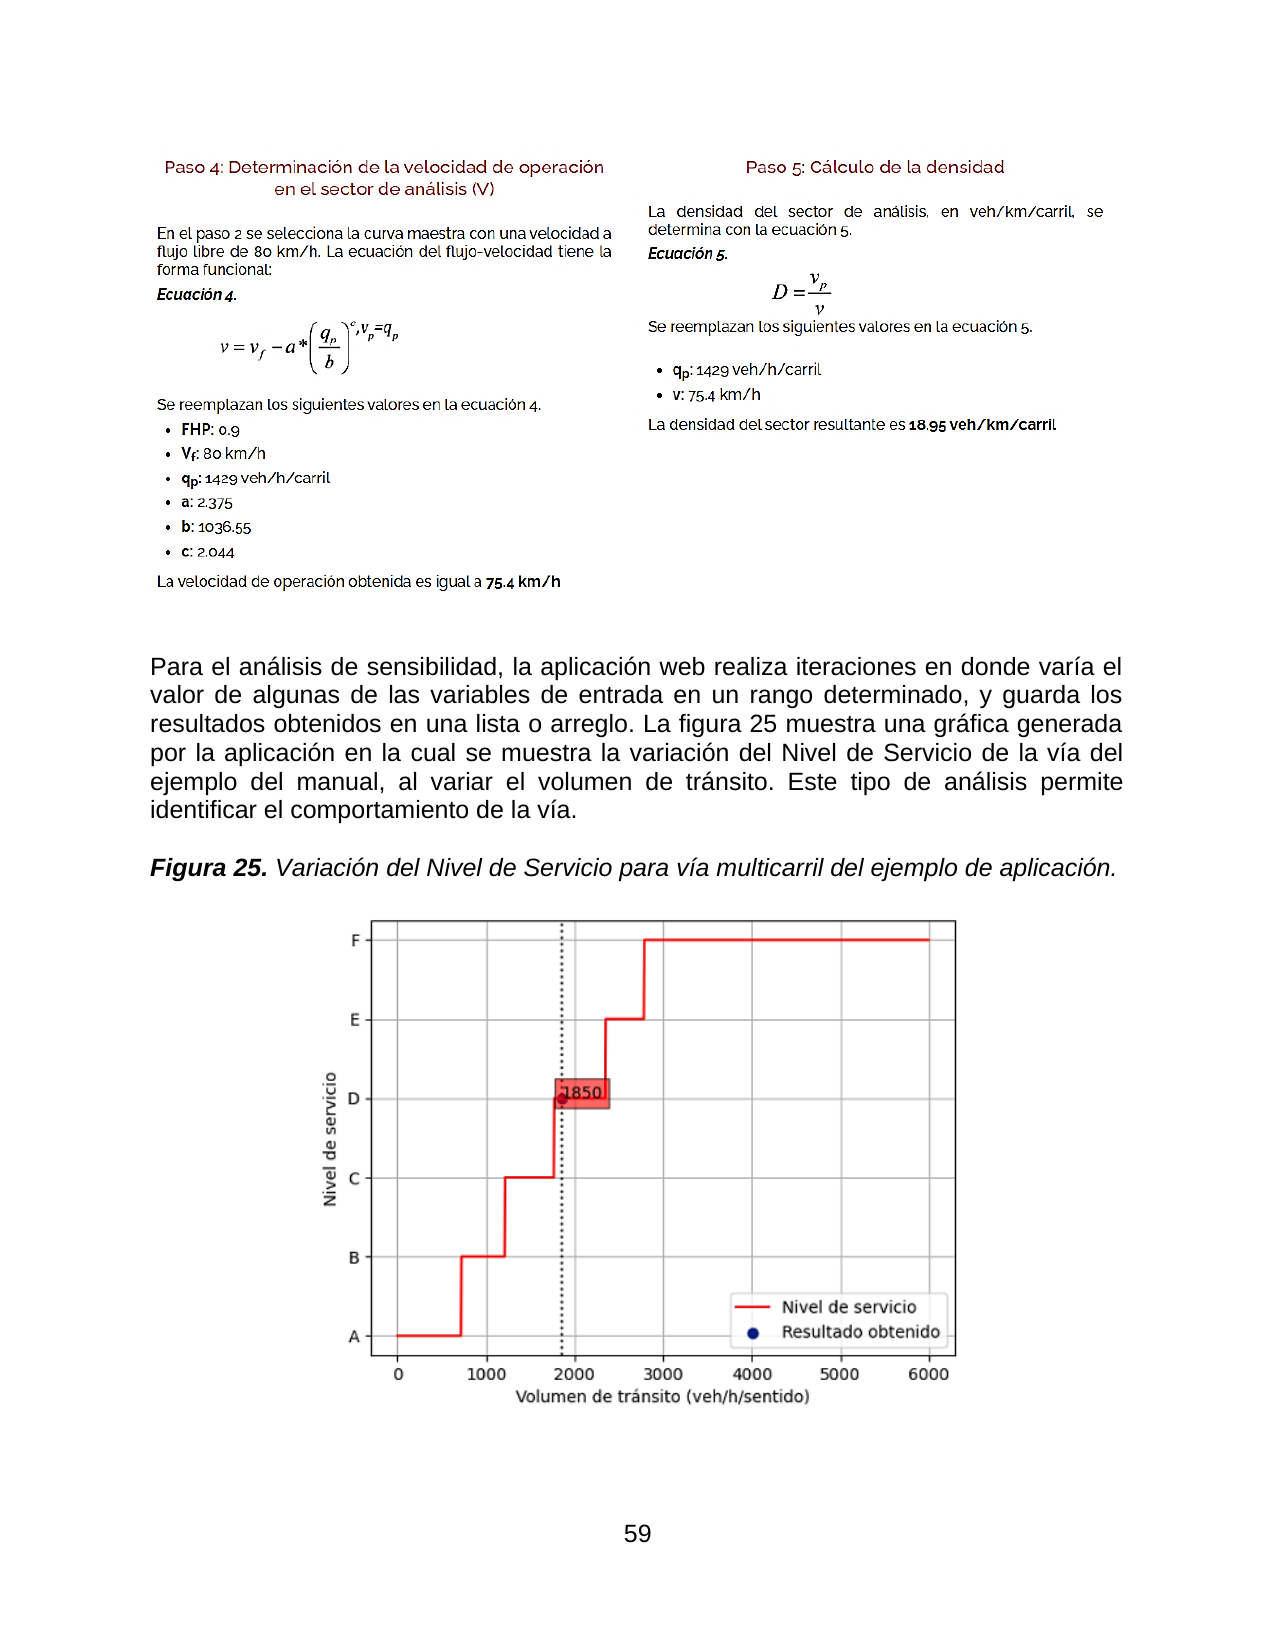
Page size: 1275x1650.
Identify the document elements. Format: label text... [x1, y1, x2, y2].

text Para el análisis de sensibilidad, la aplicación web realiza iteraciones en donde varía el valor de algunas de las variables de entrada en un rango determinado, y guarda los resultados obtenidos en una lista o arreglo. La figura 25 muestra una gráfica generada por la aplicación en la cual se muestra la variación del Nivel de Servicio de la vía del ejemplo del manual, al variar el volumen de tránsito. Este tipo de análisis permite identificar el comportamiento de la vía. [150, 652, 1125, 824]
picture [307, 902, 968, 1414]
picture [150, 149, 1126, 595]
text Figura 25. Variación del Nivel de Servicio para vía multicarril del ejemplo de aplicación. [150, 853, 1125, 882]
